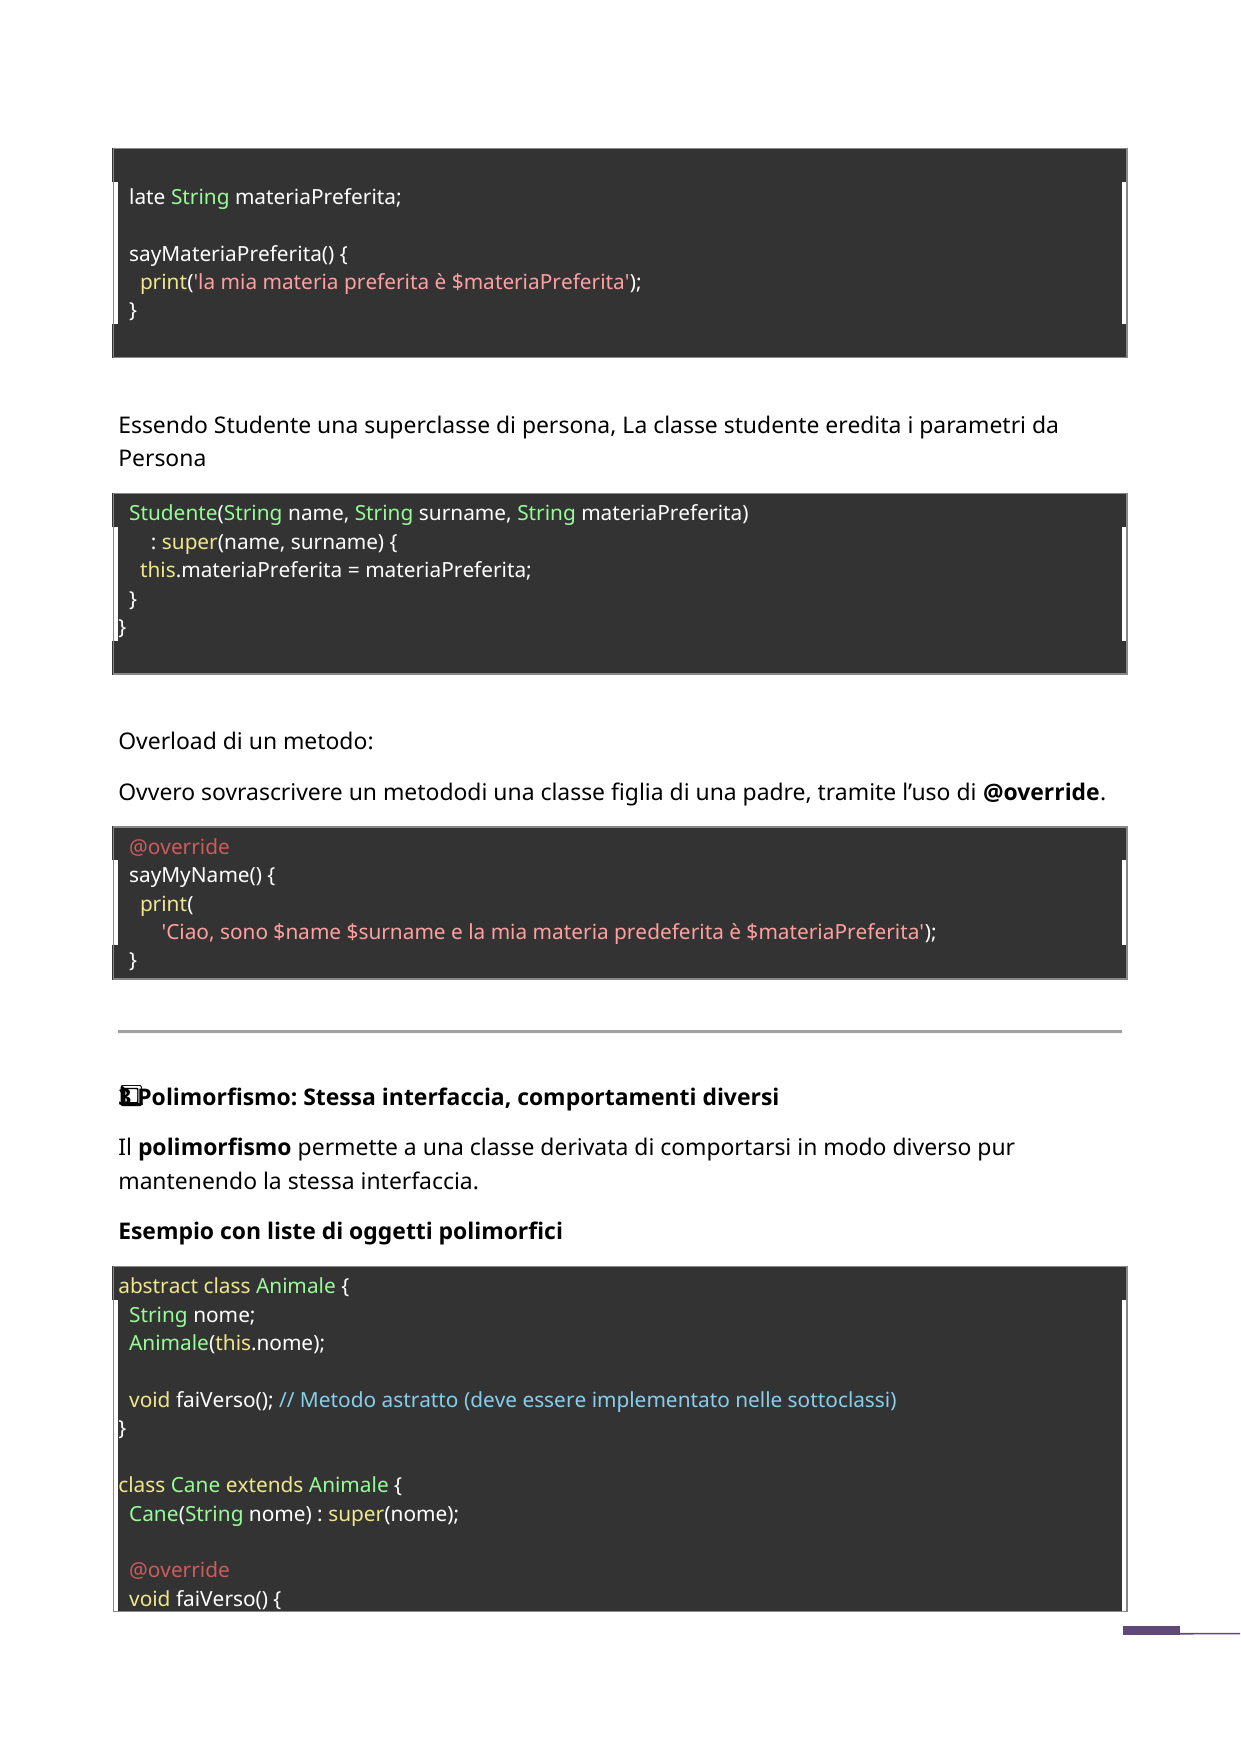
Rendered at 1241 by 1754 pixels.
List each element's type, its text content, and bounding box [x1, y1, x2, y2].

text print('la mia materia preferita è $materiaPreferita'); [118, 267, 1122, 296]
text sayMateriaPreferita() { [118, 239, 1122, 267]
text Esempio con liste di oggetti polimorfici [118, 1215, 1122, 1246]
text void faiVerso() { [118, 1584, 1122, 1611]
text Essendo Studente una superclasse di persona, La classe studente eredita i parametri da Persona [118, 408, 1122, 473]
text Overload di un metodo: [118, 725, 1122, 756]
text } [114, 940, 1126, 978]
text 'Ciao, sono $name $surname e la mia materia predeferita è $materiaPreferita'); [118, 917, 1122, 940]
text void faiVerso(); // Metodo astratto (deve essere implementato nelle sottoclassi) [118, 1385, 1122, 1413]
text } [118, 612, 1122, 635]
text print( [118, 889, 1122, 917]
text class Cane extends Animale { [118, 1470, 1122, 1499]
text abstract class Animale { [114, 1267, 1126, 1300]
text Il polimorfismo permette a una classe derivata di comportarsi in modo diverso pur mantenendo la stessa interfaccia. [118, 1131, 1122, 1196]
text } [118, 584, 1122, 612]
text @override [114, 828, 1126, 860]
text } [118, 296, 1122, 318]
text Cane(String nome) : super(nome); [118, 1499, 1122, 1527]
text Ovvero sovrascrivere un metododi una classe figlia di una padre, tramite l’uso di @override. [118, 776, 1122, 807]
text @override [118, 1556, 1122, 1584]
text 3️⃣ Polimorfismo: Stessa interfaccia, comportamenti diversi [118, 1081, 1122, 1112]
text Studente(String name, String surname, String materiaPreferita) [114, 494, 1126, 527]
text late String materiaPreferita; [118, 182, 1122, 210]
text Animale(this.nome); [118, 1328, 1122, 1357]
text } [118, 1413, 1122, 1442]
text : super(name, surname) { [118, 527, 1122, 555]
text sayMyName() { [118, 860, 1122, 889]
text this.materiaPreferita = materiaPreferita; [118, 555, 1122, 584]
text String nome; [118, 1300, 1122, 1328]
